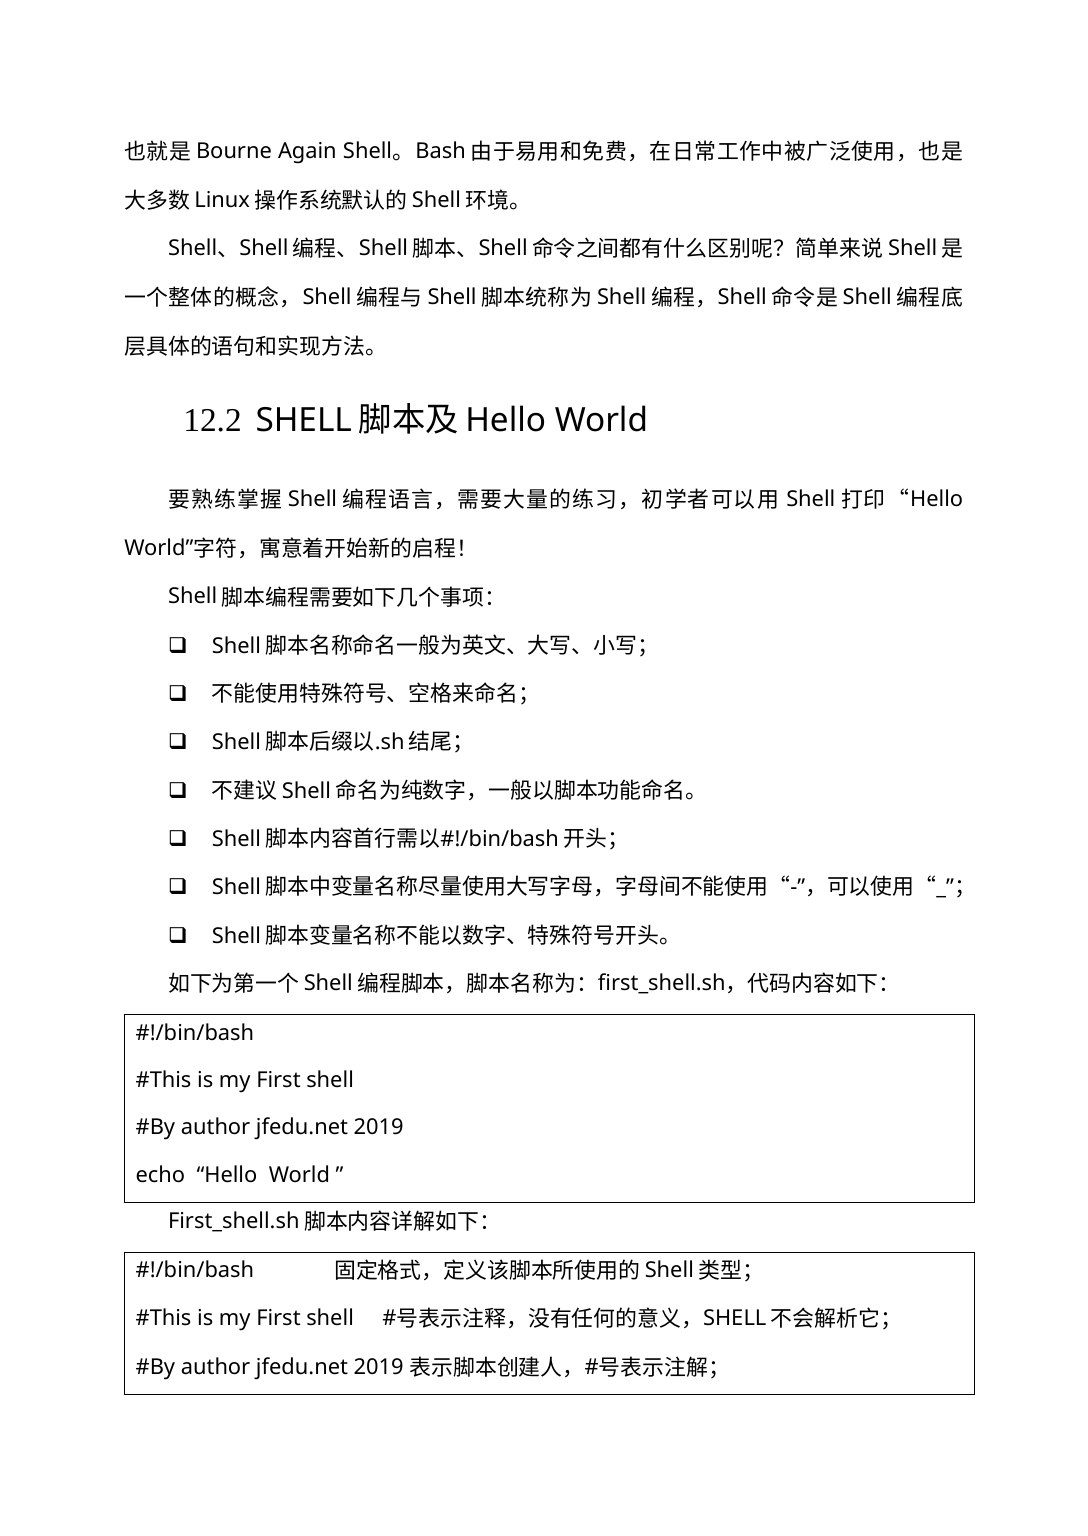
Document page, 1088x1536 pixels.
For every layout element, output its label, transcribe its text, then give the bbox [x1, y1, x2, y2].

text Shell、Shell编程、Shell脚本、Shell命令之间都有什么区别呢？简单来说Shell是一个整体的概念，Shell编程与Shell脚本统称为Shell编程，Shell命令是Shell编程底层具体的语句和实现方法。 [124, 231, 963, 361]
list 不能使用特殊符号、空格来命名； [168, 676, 963, 708]
text Shell脚本编程需要如下几个事项： [124, 579, 963, 612]
list Shell脚本内容首行需以#!/bin/bash开头； [168, 821, 963, 853]
text 如下为第一个Shell编程脚本，脚本名称为：first_shell.sh，代码内容如下： [124, 966, 963, 998]
list Shell脚本后缀以.sh结尾； [168, 724, 963, 757]
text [124, 134, 963, 215]
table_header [125, 1253, 974, 1394]
list 不建议Shell命名为纯数字，一般以脚本功能命名。 [168, 772, 963, 805]
list Shell脚本变量名称不能以数字、特殊符号开头。 [168, 917, 963, 950]
list Shell脚本名称命名一般为英文、大写、小写； [168, 627, 963, 660]
text First_shell.sh脚本内容详解如下： [124, 1203, 963, 1236]
table_header #!/bin/bash #This is my First shell #By author jfedu.net 2019 echo “Hello World ” [125, 1015, 974, 1202]
text 要熟练掌握Shell编程语言，需要大量的练习，初学者可以用Shell打印“Hello World”字符，寓意着开始新的启程！ [124, 482, 963, 563]
subtitle SHELL脚本及Hello World [183, 393, 963, 442]
list Shell脚本中变量名称尽量使用大写字母，字母间不能使用“-”，可以使用“_”； [168, 869, 963, 902]
